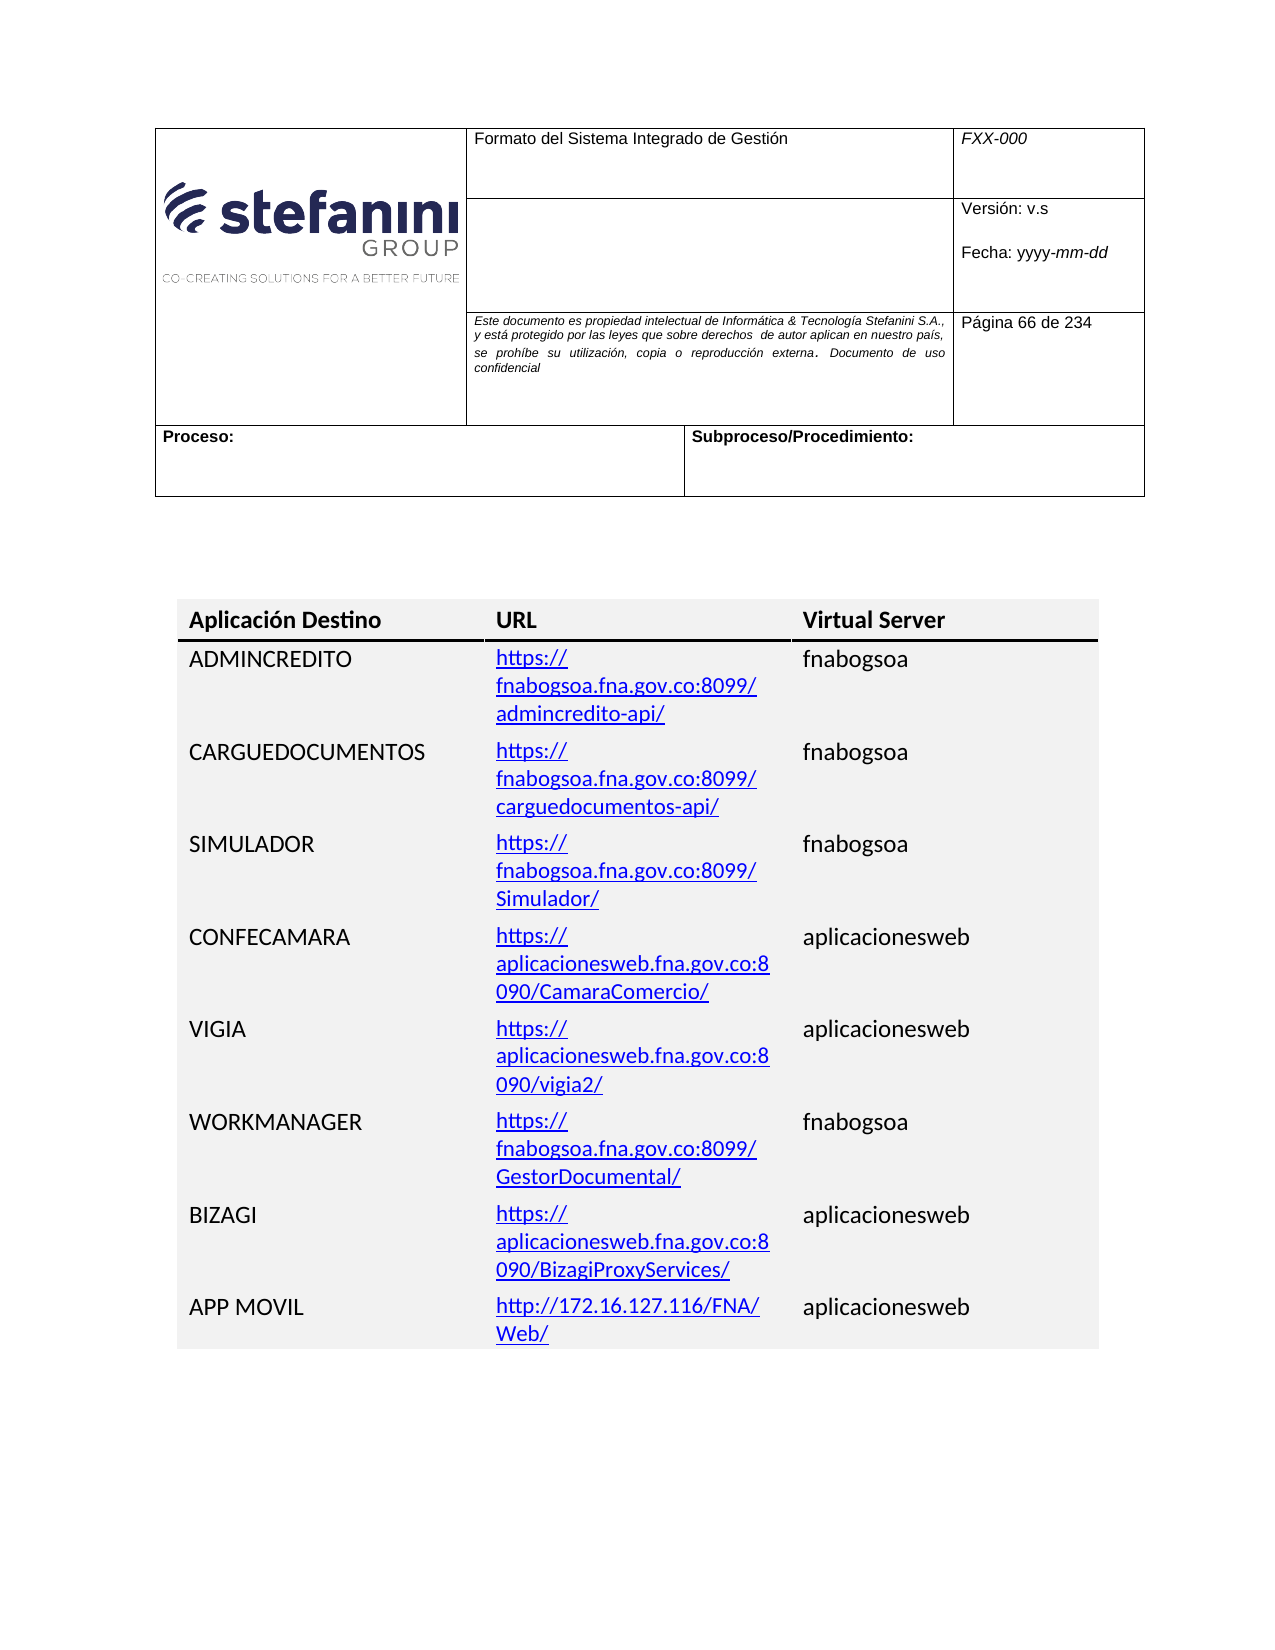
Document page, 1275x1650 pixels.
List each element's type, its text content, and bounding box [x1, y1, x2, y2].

table_cell SIMULADOR [178, 825, 484, 916]
table_cell https://fnabogsoa.fna.gov.co:8099/admincredito-api/ [485, 642, 791, 731]
table_cell https://fnabogsoa.fna.gov.co:8099/GestorDocumental/ [485, 1103, 791, 1194]
table_cell https://fnabogsoa.fna.gov.co:8099/carguedocumentos-api/ [485, 732, 791, 824]
table_cell CONFECAMARA [178, 917, 484, 1009]
table_cell https://aplicacionesweb.fna.gov.co:8090/CamaraComercio/ [485, 917, 791, 1009]
table_cell fnabogsoa [792, 732, 1098, 824]
table_cell VIGIA [178, 1010, 484, 1101]
table_cell aplicacionesweb [792, 1288, 1098, 1347]
table_cell aplicacionesweb [792, 917, 1098, 1009]
table_cell APP MOVIL [178, 1288, 484, 1347]
table_cell https://fnabogsoa.fna.gov.co:8099/Simulador/ [485, 825, 791, 916]
picture [162, 182, 460, 286]
table_cell https://aplicacionesweb.fna.gov.co:8090/BizagiProxyServices/ [485, 1195, 791, 1287]
table_cell aplicacionesweb [792, 1010, 1098, 1101]
table_header Virtual Server [792, 600, 1098, 638]
table_header URL [485, 600, 791, 638]
table_cell aplicacionesweb [792, 1195, 1098, 1287]
table_cell https://aplicacionesweb.fna.gov.co:8090/vigia2/ [485, 1010, 791, 1101]
table_cell BIZAGI [178, 1195, 484, 1287]
table_cell fnabogsoa [792, 642, 1098, 731]
table_cell fnabogsoa [792, 1103, 1098, 1194]
table_cell ADMINCREDITO [178, 642, 484, 731]
table_cell CARGUEDOCUMENTOS [178, 732, 484, 824]
table_cell http://172.16.127.116/FNA/Web/WJ_verificarNotificacionesPush.aspx [485, 1288, 791, 1347]
table_header Aplicación Destino [178, 600, 484, 638]
table_cell fnabogsoa [792, 825, 1098, 916]
table_cell WORKMANAGER [178, 1103, 484, 1194]
